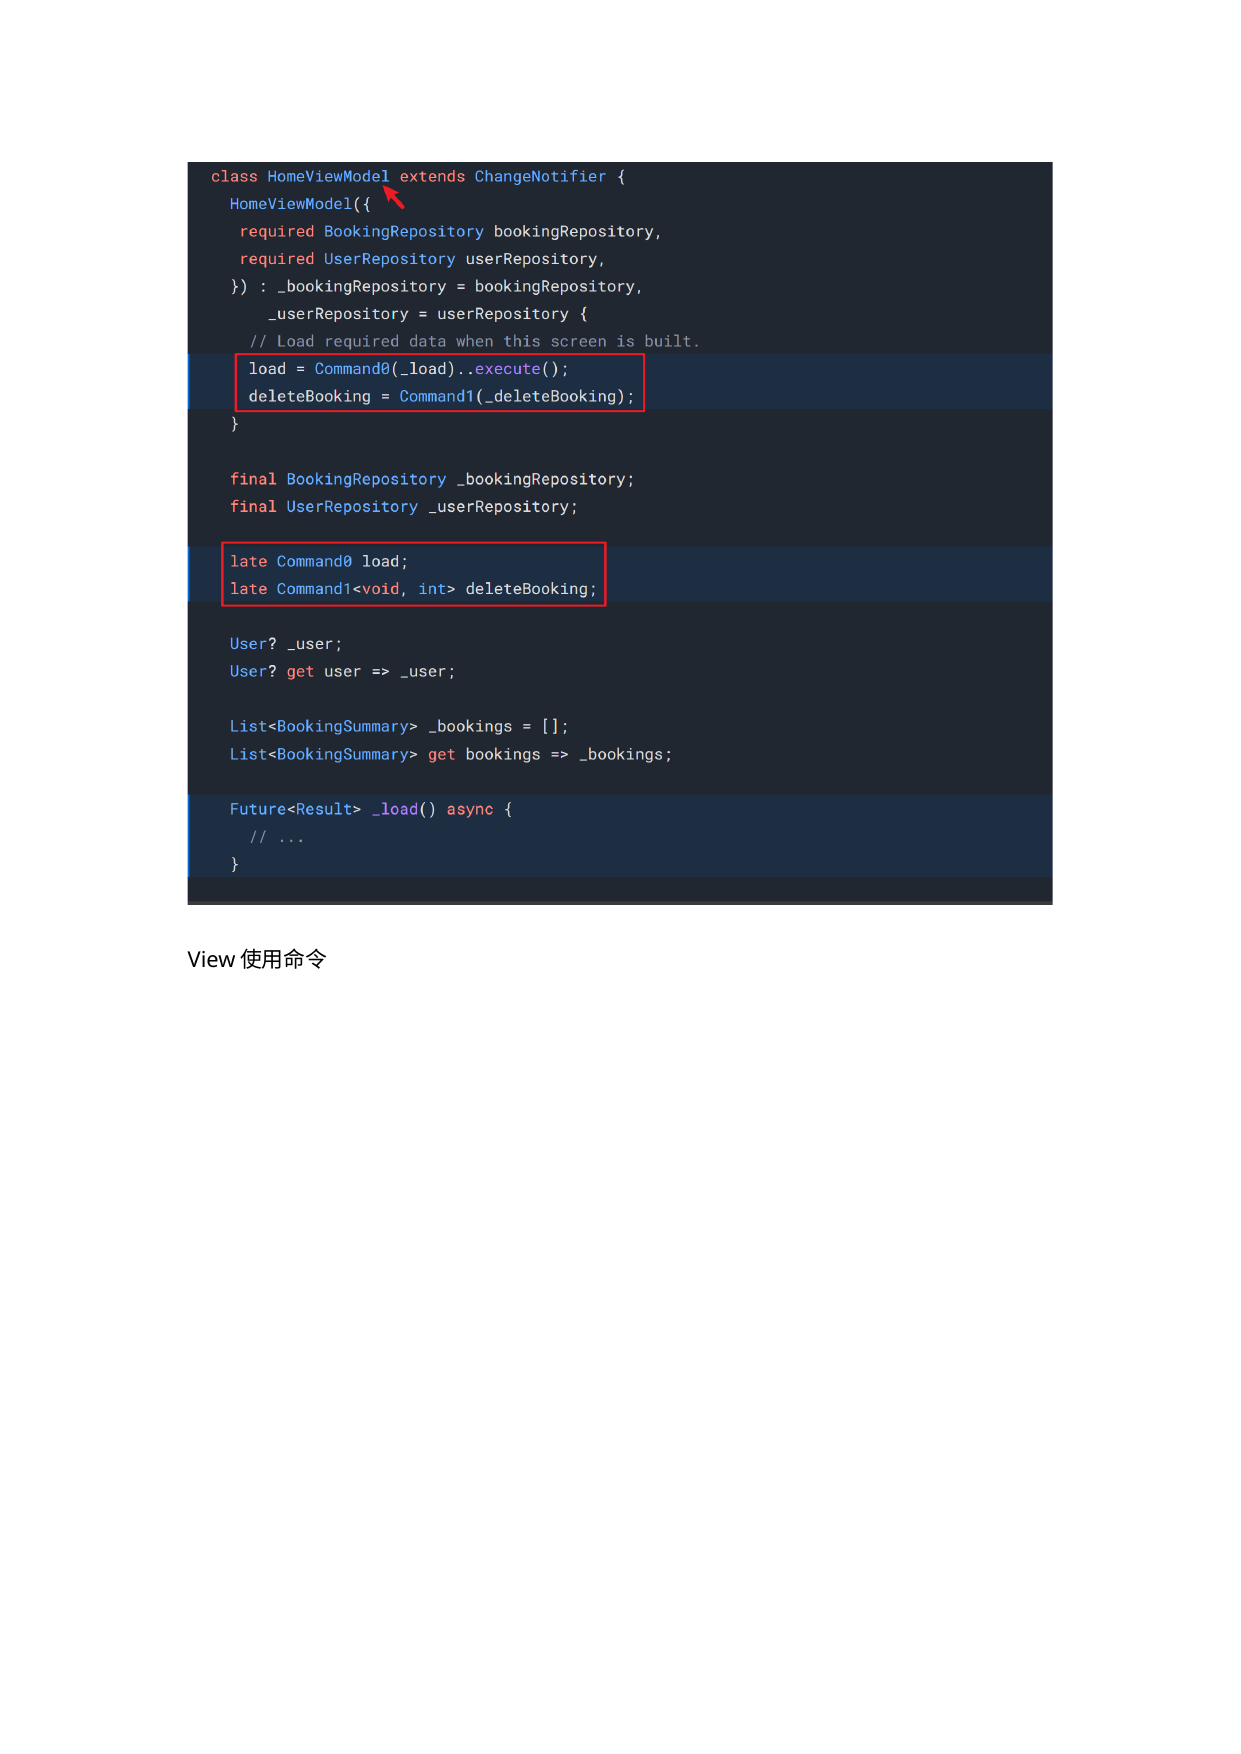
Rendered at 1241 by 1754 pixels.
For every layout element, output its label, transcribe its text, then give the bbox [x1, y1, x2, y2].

picture [187, 162, 1053, 905]
text View使用命令 [187, 942, 1053, 974]
